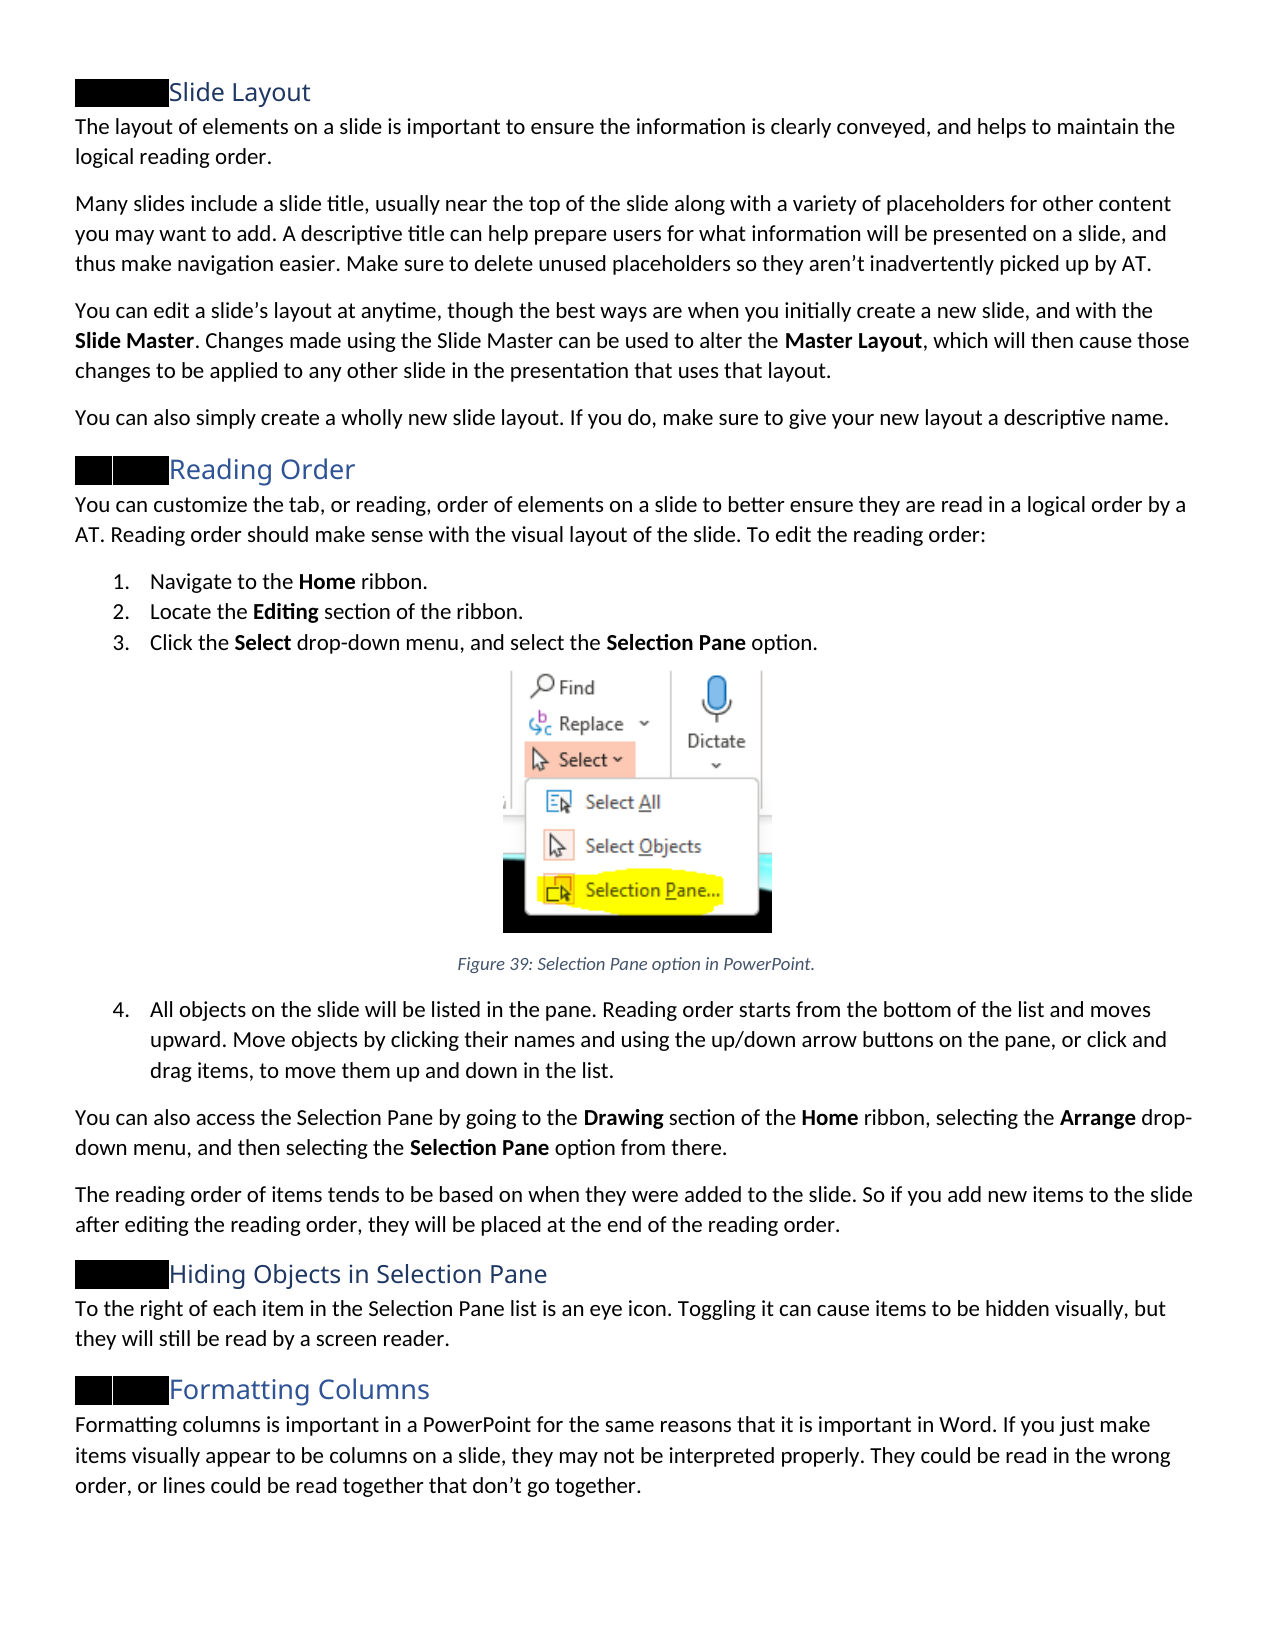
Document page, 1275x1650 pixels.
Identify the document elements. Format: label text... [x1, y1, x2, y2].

text Formatting columns is important in a PowerPoint for the same reasons that it is important in Word. If you just make items visually appear to be columns on a slide, they may not be interpreted properly. They could be read in the wrong order, or lines could be read together that don’t go together. [75, 1411, 1200, 1499]
list Navigate to the Home ribbon. [112, 567, 1200, 595]
text You can also simply create a wholly new slide layout. If you do, make sure to give your new layout a descriptive name. [75, 403, 1200, 431]
text You can customize the tab, or reading, order of elements on a slide to better ensure they are read in a logical order by a AT. Reading order should make sense with the visual layout of the slide. To edit the reading order: [75, 490, 1200, 548]
list Click the Select drop-down menu, and select the Selection Pane option. [112, 628, 1200, 656]
text To the right of each item in the Selection Pane list is an eye icon. Toggling it can cause items to be hidden visually, but they will still be read by a screen reader. [75, 1294, 1200, 1352]
text Hiding Objects in Selection Pane [75, 1257, 1200, 1291]
text The reading order of items tends to be based on when they were added to the slide. So if you add new items to the slide after editing the reading order, they will be placed at the end of the reading order. [75, 1180, 1200, 1238]
text Reading Order [75, 450, 1200, 487]
text Formatting Columns [75, 1371, 1200, 1408]
text You can edit a slide’s layout at anytime, though the best ways are when you initially create a new slide, and with the Slide Master. Changes made using the Slide Master can be used to alter the Master Layout, which will then cause those changes to be applied to any other slide in the presentation that uses that layout. [75, 296, 1200, 384]
text Many slides include a slide title, usually near the top of the slide along with a variety of placeholders for other content you may want to add. A descriptive title can help prepare users for what information will be presented on a slide, and thus make navigation easier. Make sure to delete unused placeholders so they aren’t inadvertently picked up by AT. [75, 189, 1200, 277]
text You can also access the Selection Pane by going to the Drawing section of the Home ribbon, selecting the Arrange drop-down menu, and then selecting the Selection Pane option from there. [75, 1103, 1200, 1161]
list Locate the Editing section of the ribbon. [112, 597, 1200, 625]
text The layout of elements on a slide is important to ensure the information is clearly conveyed, and helps to maintain the logical reading order. [75, 112, 1200, 170]
picture [503, 657, 772, 933]
text Slide Layout [75, 75, 1200, 109]
list All objects on the slide will be listed in the pane. Reading order starts from the bottom of the list and moves upward. Move objects by clicking their names and using the up/down arrow buttons on the pane, or click and drag items, to move them up and down in the list. [112, 995, 1200, 1084]
